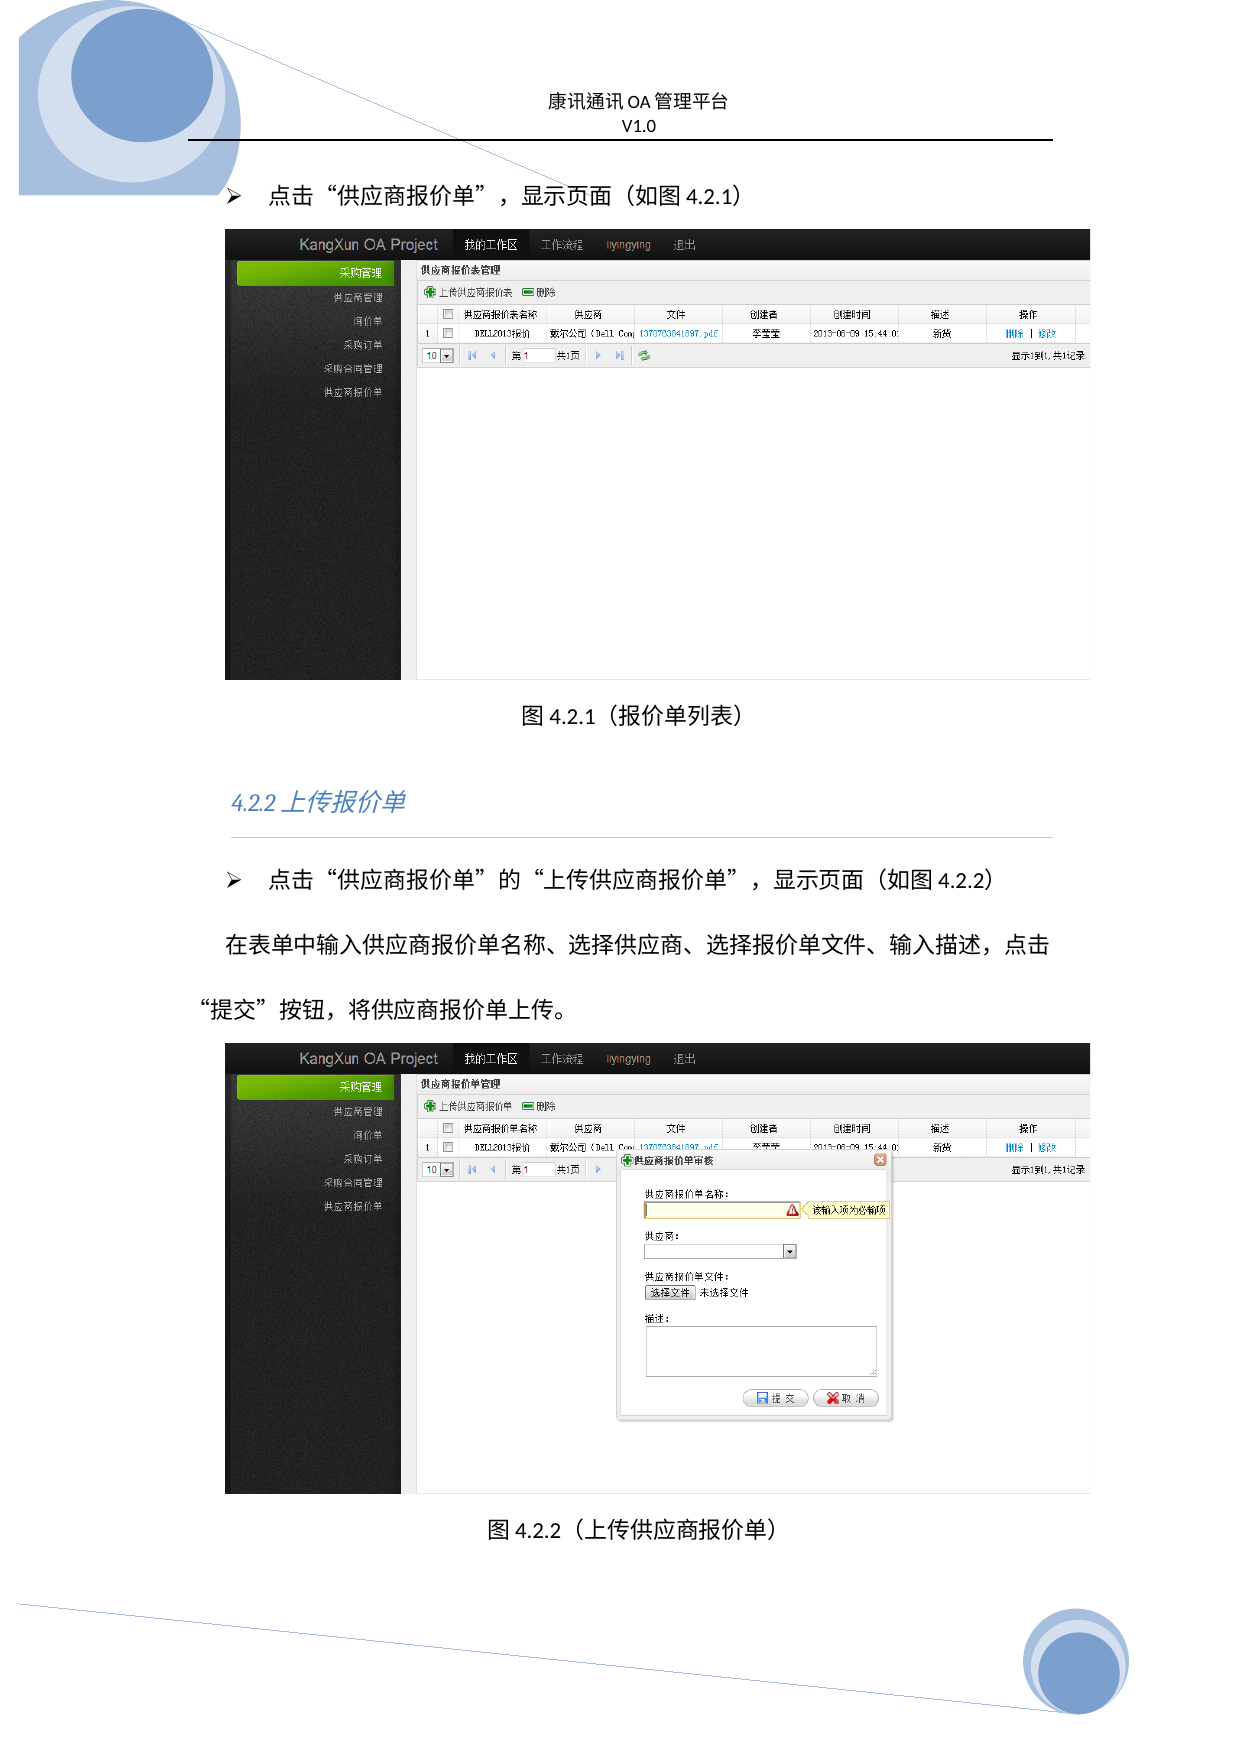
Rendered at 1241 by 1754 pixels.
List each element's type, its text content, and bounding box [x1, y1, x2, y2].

picture [225, 1043, 1091, 1494]
picture [225, 229, 1091, 680]
text 在表单中输入供应商报价单名称、选择供应商、选择报价单文件、输入描述，点击“提交”按钮，将供应商报价单上传。 [187, 911, 1053, 1041]
subtitle 4.2.2上传报价单 [231, 768, 1053, 837]
list 点击“供应商报价单”的“上传供应商报价单”，显示页面（如图4.2.2） [225, 846, 1053, 911]
text 图4.2.2（上传供应商报价单） [187, 1496, 1053, 1561]
list 点击“供应商报价单”，显示页面（如图4.2.1） [225, 162, 1053, 227]
text 图4.2.1（报价单列表） [187, 682, 1053, 747]
